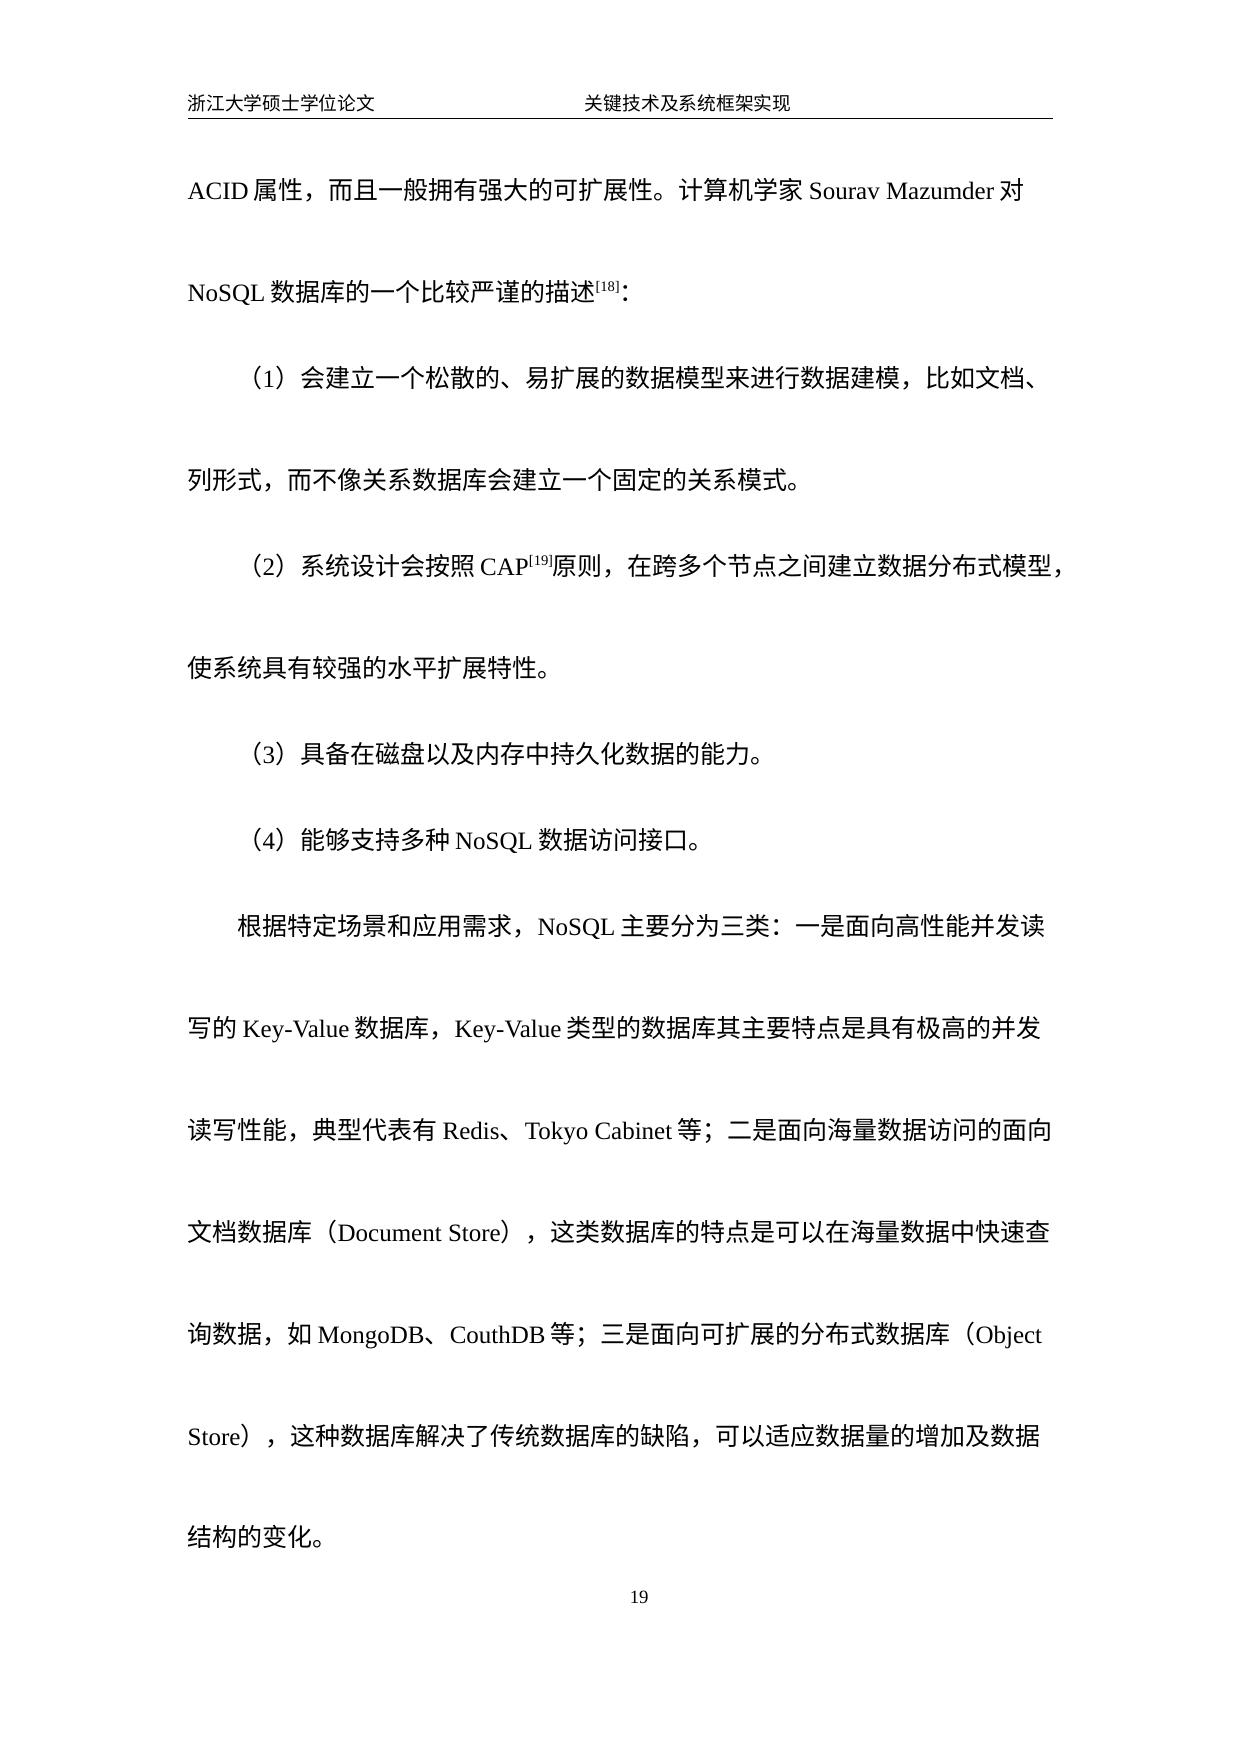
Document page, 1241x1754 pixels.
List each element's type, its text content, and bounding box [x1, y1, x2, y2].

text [187, 155, 1053, 325]
text （2）系统设计会按照CAP[19]原则，在跨多个节点之间建立数据分布式模型，使系统具有较强的水平扩展特性。 [187, 531, 1053, 701]
text （3）具备在磁盘以及内存中持久化数据的能力。 [187, 719, 1053, 787]
text （4）能够支持多种NoSQL数据访问接口。 [187, 805, 1053, 873]
text （1）会建立一个松散的、易扩展的数据模型来进行数据建模，比如文档、列形式，而不像关系数据库会建立一个固定的关系模式。 [187, 343, 1053, 513]
text 根据特定场景和应用需求，NoSQL主要分为三类：一是面向高性能并发读写的Key-Value数据库，Key-Value类型的数据库其主要特点是具有极高的并发读写性能，典型代表有Redis、Tokyo Cabinet等；二是面向海量数据访问的面向文档数据库（Document Store），这类数据库的特点是可以在海量数据中快速查询数据，如MongoDB、CouthDB等；三是面向可扩展的分布式数据库（Object Store），这种数据库解决了传统数据库的缺陷，可以适应数据量的增加及数据结构的变化。 [187, 891, 1053, 1570]
